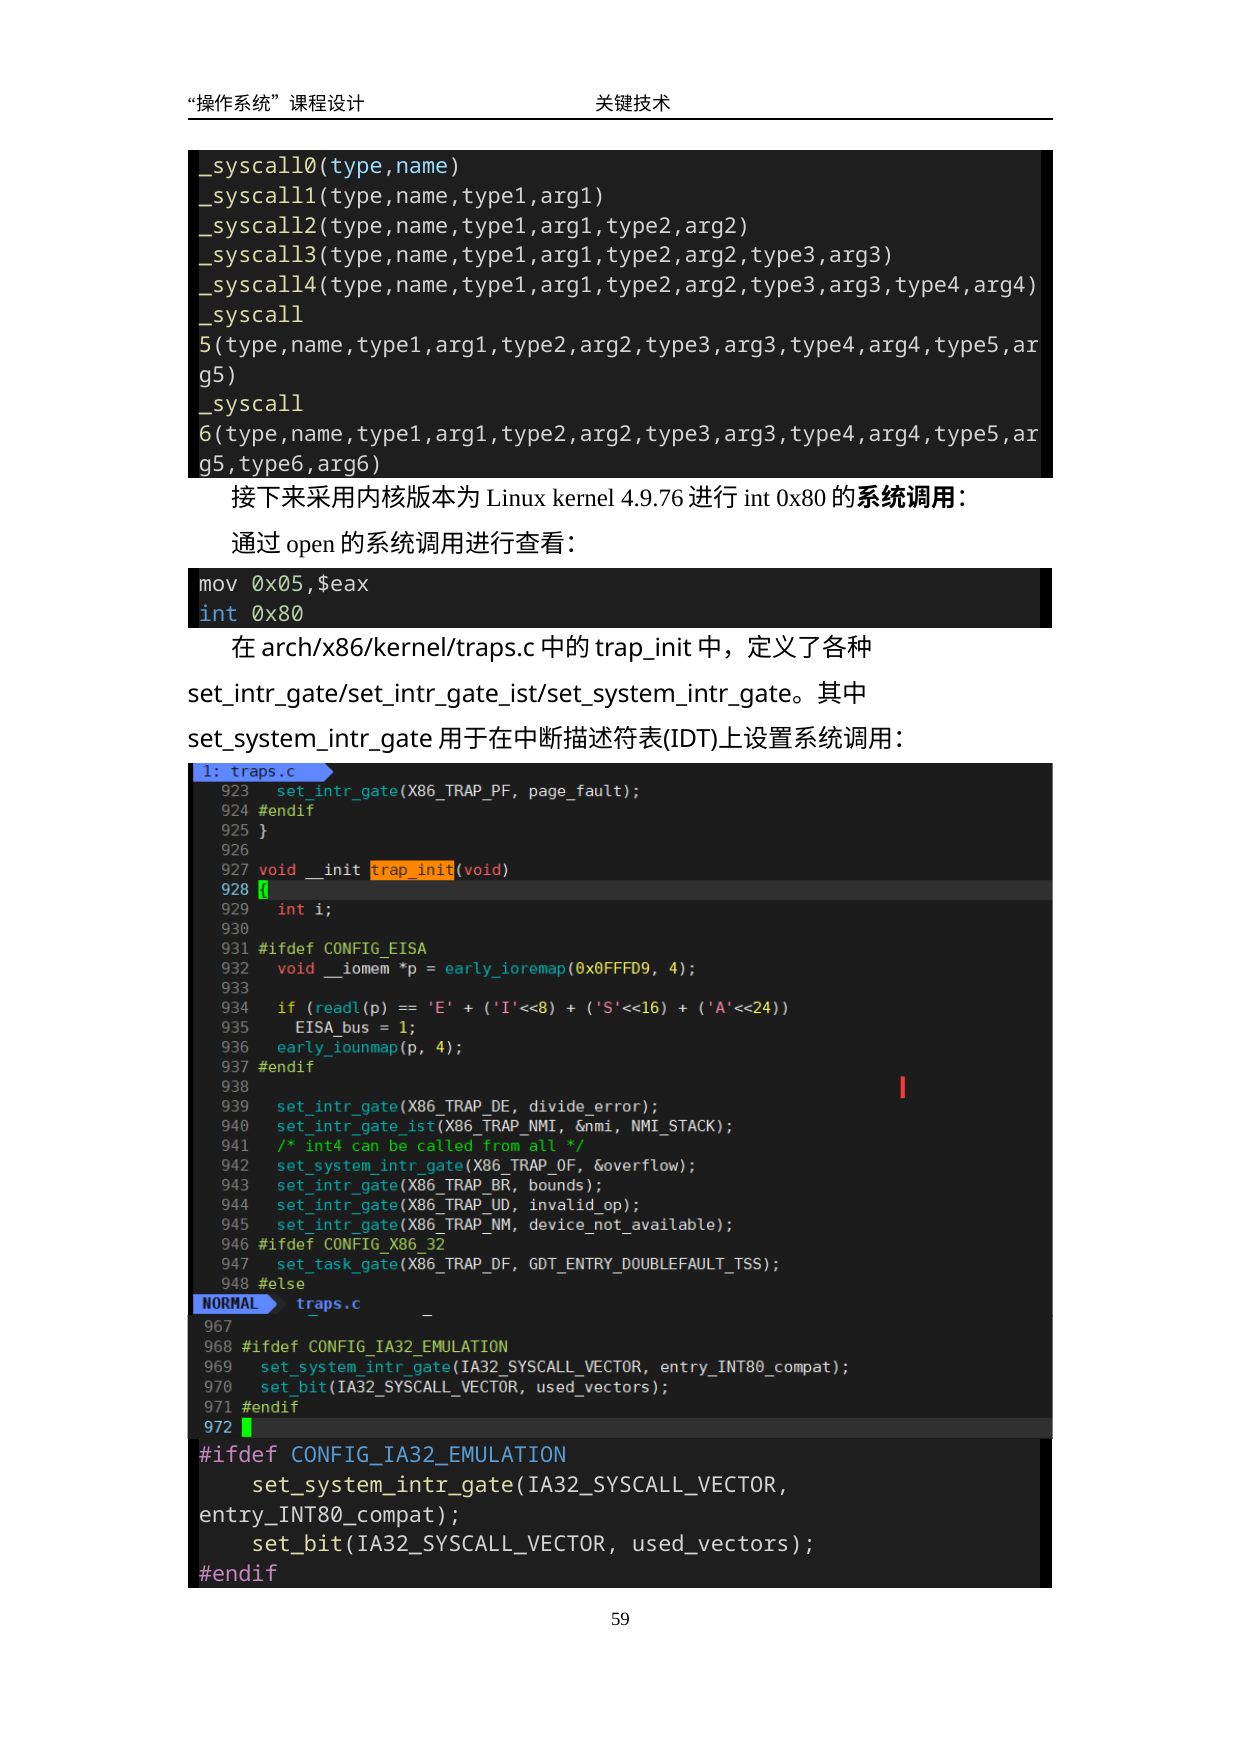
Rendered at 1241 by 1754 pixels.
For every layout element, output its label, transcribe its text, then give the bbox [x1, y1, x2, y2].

text 在arch/x86/kernel/traps.c中的trap_init中，定义了各种 [187, 628, 1053, 664]
text 通过open的系统调用进行查看： [187, 523, 1053, 559]
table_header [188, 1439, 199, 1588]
picture [187, 763, 1053, 1439]
text set_system_intr_gate用于在中断描述符表(IDT)上设置系统调用： [187, 718, 1053, 755]
text set_intr_gate/set_intr_gate_ist/set_system_intr_gate。其中 [187, 673, 1053, 709]
text 接下来采用内核版本为Linux kernel 4.9.76进行int 0x80的系统调用： [187, 478, 1053, 514]
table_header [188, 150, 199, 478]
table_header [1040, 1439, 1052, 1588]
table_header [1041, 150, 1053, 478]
